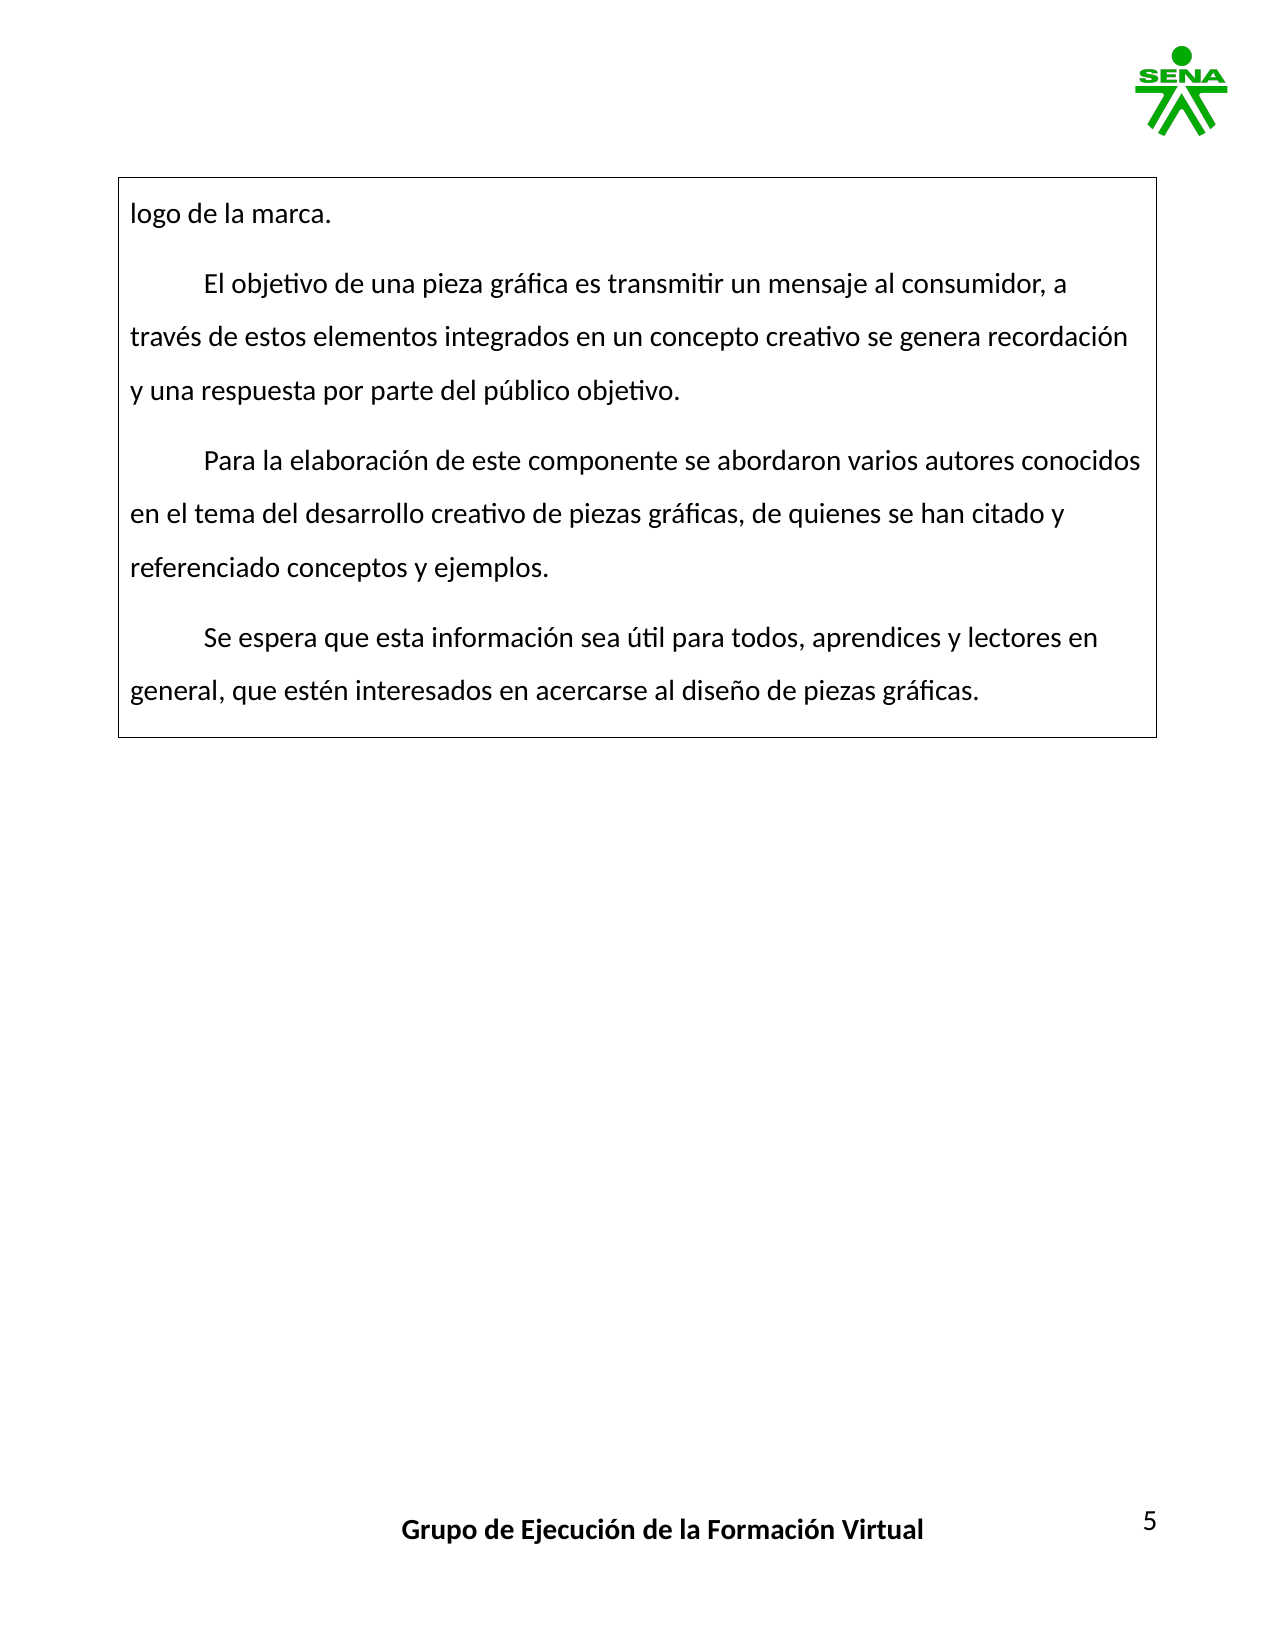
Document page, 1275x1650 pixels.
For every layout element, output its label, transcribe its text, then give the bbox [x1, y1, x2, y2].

picture [1135, 46, 1228, 136]
